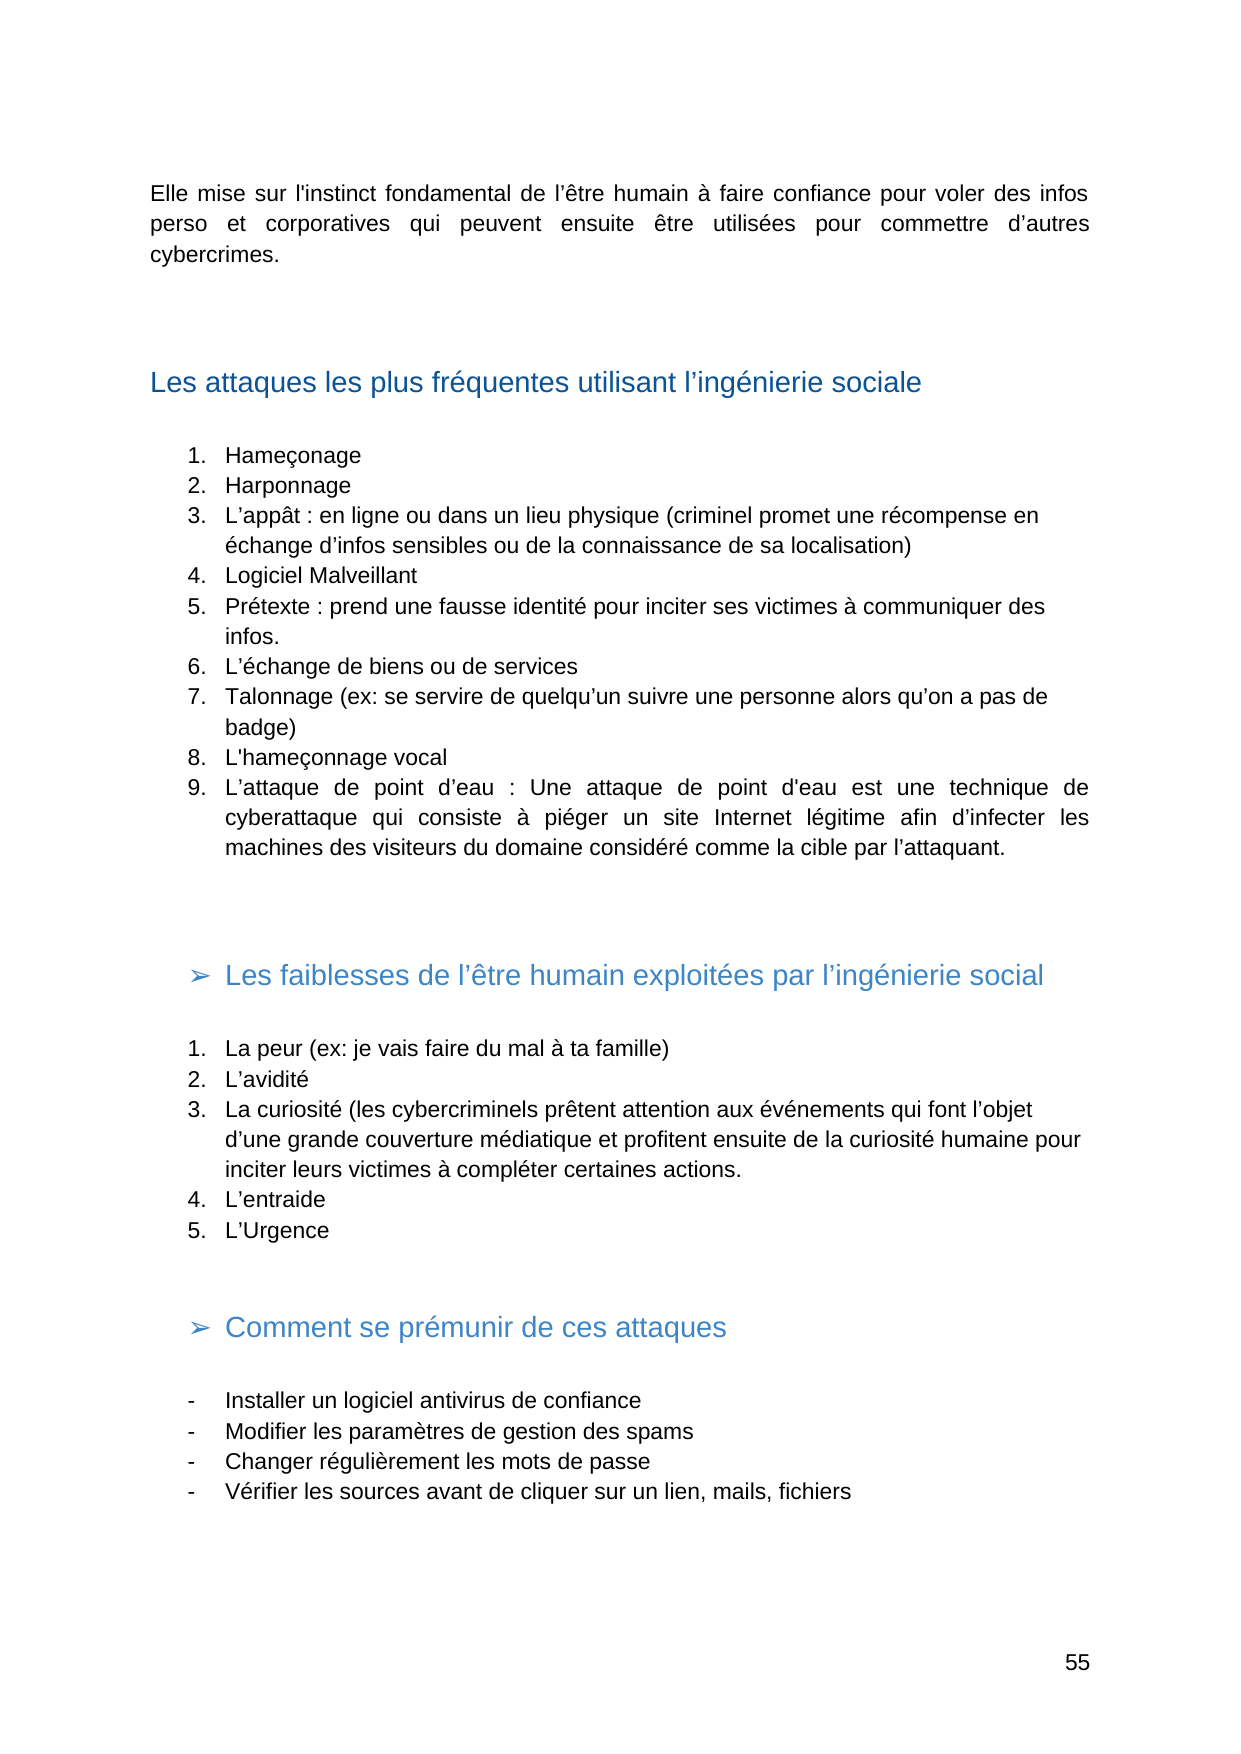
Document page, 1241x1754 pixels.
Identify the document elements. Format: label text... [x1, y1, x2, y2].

list Vérifier les sources avant de cliquer sur un lien, mails, fichiers [187, 1478, 1090, 1504]
list La peur (ex: je vais faire du mal à ta famille) [187, 1035, 1090, 1062]
list La curiosité (les cybercriminels prêtent attention aux événements qui font l’objet d’une grande couverture médiatique et profitent ensuite de la curiosité humaine pour inciter leurs victimes à compléter certaines actions. [187, 1096, 1090, 1183]
list L’échange de biens ou de services [187, 653, 1090, 679]
subtitle Les attaques les plus fréquentes utilisant l’ingénierie sociale [150, 364, 1090, 398]
list Modifier les paramètres de gestion des spams [187, 1418, 1090, 1444]
list Talonnage (ex: se servire de quelqu’un suivre une personne alors qu’on a pas de badge) [187, 683, 1090, 740]
list Logiciel Malveillant [187, 562, 1090, 589]
subtitle Comment se prémunir de ces attaques [187, 1310, 1090, 1344]
list L’appât : en ligne ou dans un lieu physique (criminel promet une récompense en échange d’infos sensibles ou de la connaissance de sa localisation) [187, 502, 1090, 559]
list Harponnage [187, 472, 1090, 498]
text Elle mise sur l'instinct fondamental de l’être humain à faire confiance pour voler des infos perso et corporatives qui peuvent ensuite être utilisées pour commettre d’autres cybercrimes. [150, 180, 1090, 267]
list L’avidité [187, 1066, 1090, 1092]
list Changer régulièrement les mots de passe [187, 1448, 1090, 1474]
list Hameçonage [187, 442, 1090, 468]
subtitle Les faiblesses de l’être humain exploitées par l’ingénierie social [187, 958, 1090, 992]
list L’attaque de point d’eau : Une attaque de point d'eau est une technique de cyberattaque qui consiste à piéger un site Internet légitime afin d’infecter les machines des visiteurs du domaine considéré comme la cible par l’attaquant. [187, 774, 1090, 861]
list L’Urgence [187, 1217, 1090, 1243]
list L'hameçonnage vocal [187, 744, 1090, 770]
list Prétexte : prend une fausse identité pour inciter ses victimes à communiquer des infos. [187, 593, 1090, 649]
list Installer un logiciel antivirus de confiance [187, 1387, 1090, 1414]
list L’entraide [187, 1186, 1090, 1213]
